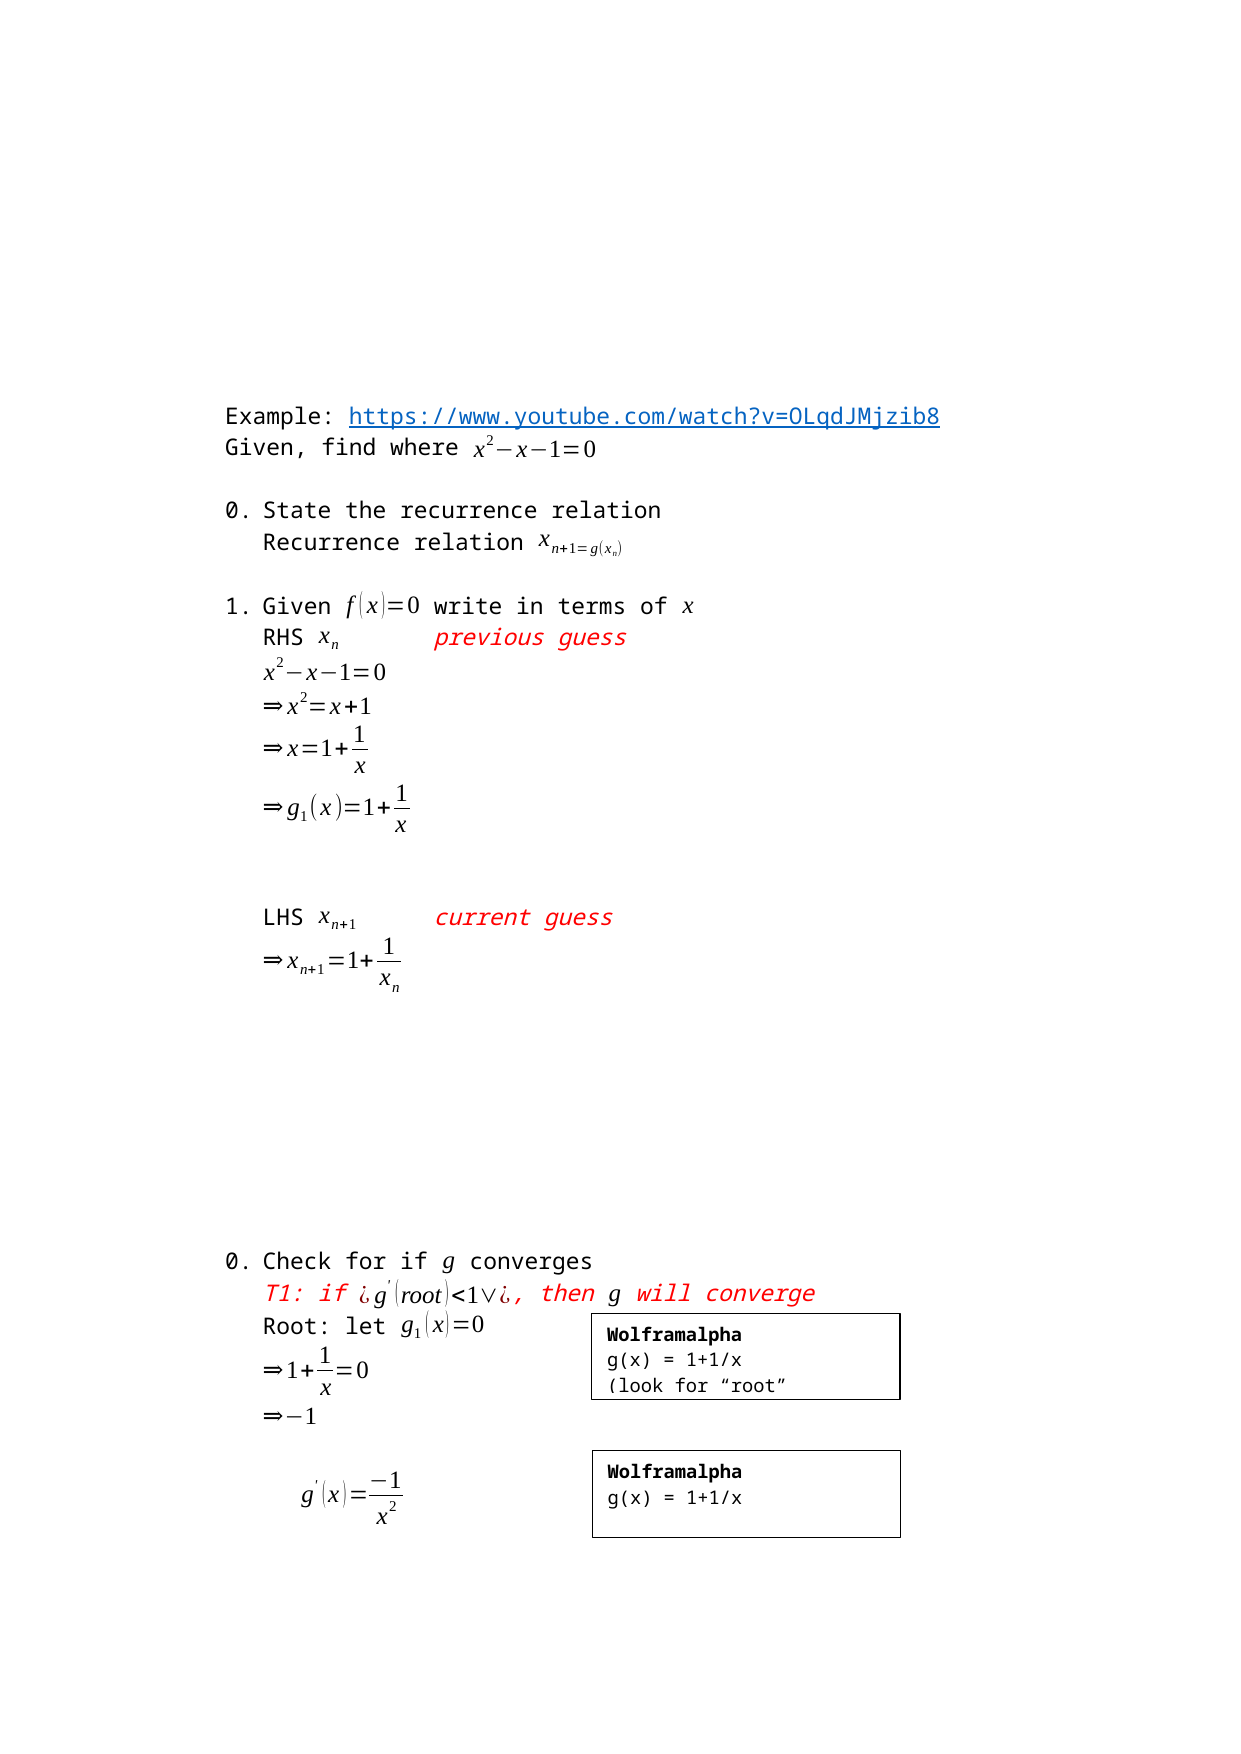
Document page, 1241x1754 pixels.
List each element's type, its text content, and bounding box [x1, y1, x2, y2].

text Recurrence relation [187, 525, 1090, 559]
list State the recurrence relation [225, 494, 1090, 525]
text Example: https://www.youtube.com/watch?v=OLqdJMjzib8 [150, 400, 1090, 431]
list Given write in terms of [225, 590, 1090, 621]
text Given, find where [150, 431, 1090, 462]
list RHS previous guess [262, 621, 1090, 653]
text LHS current guess [262, 901, 1090, 933]
list Root: let [262, 1309, 1090, 1342]
list T1: if , then will converge [262, 1277, 1090, 1309]
list Check for if converges [225, 1245, 1090, 1277]
